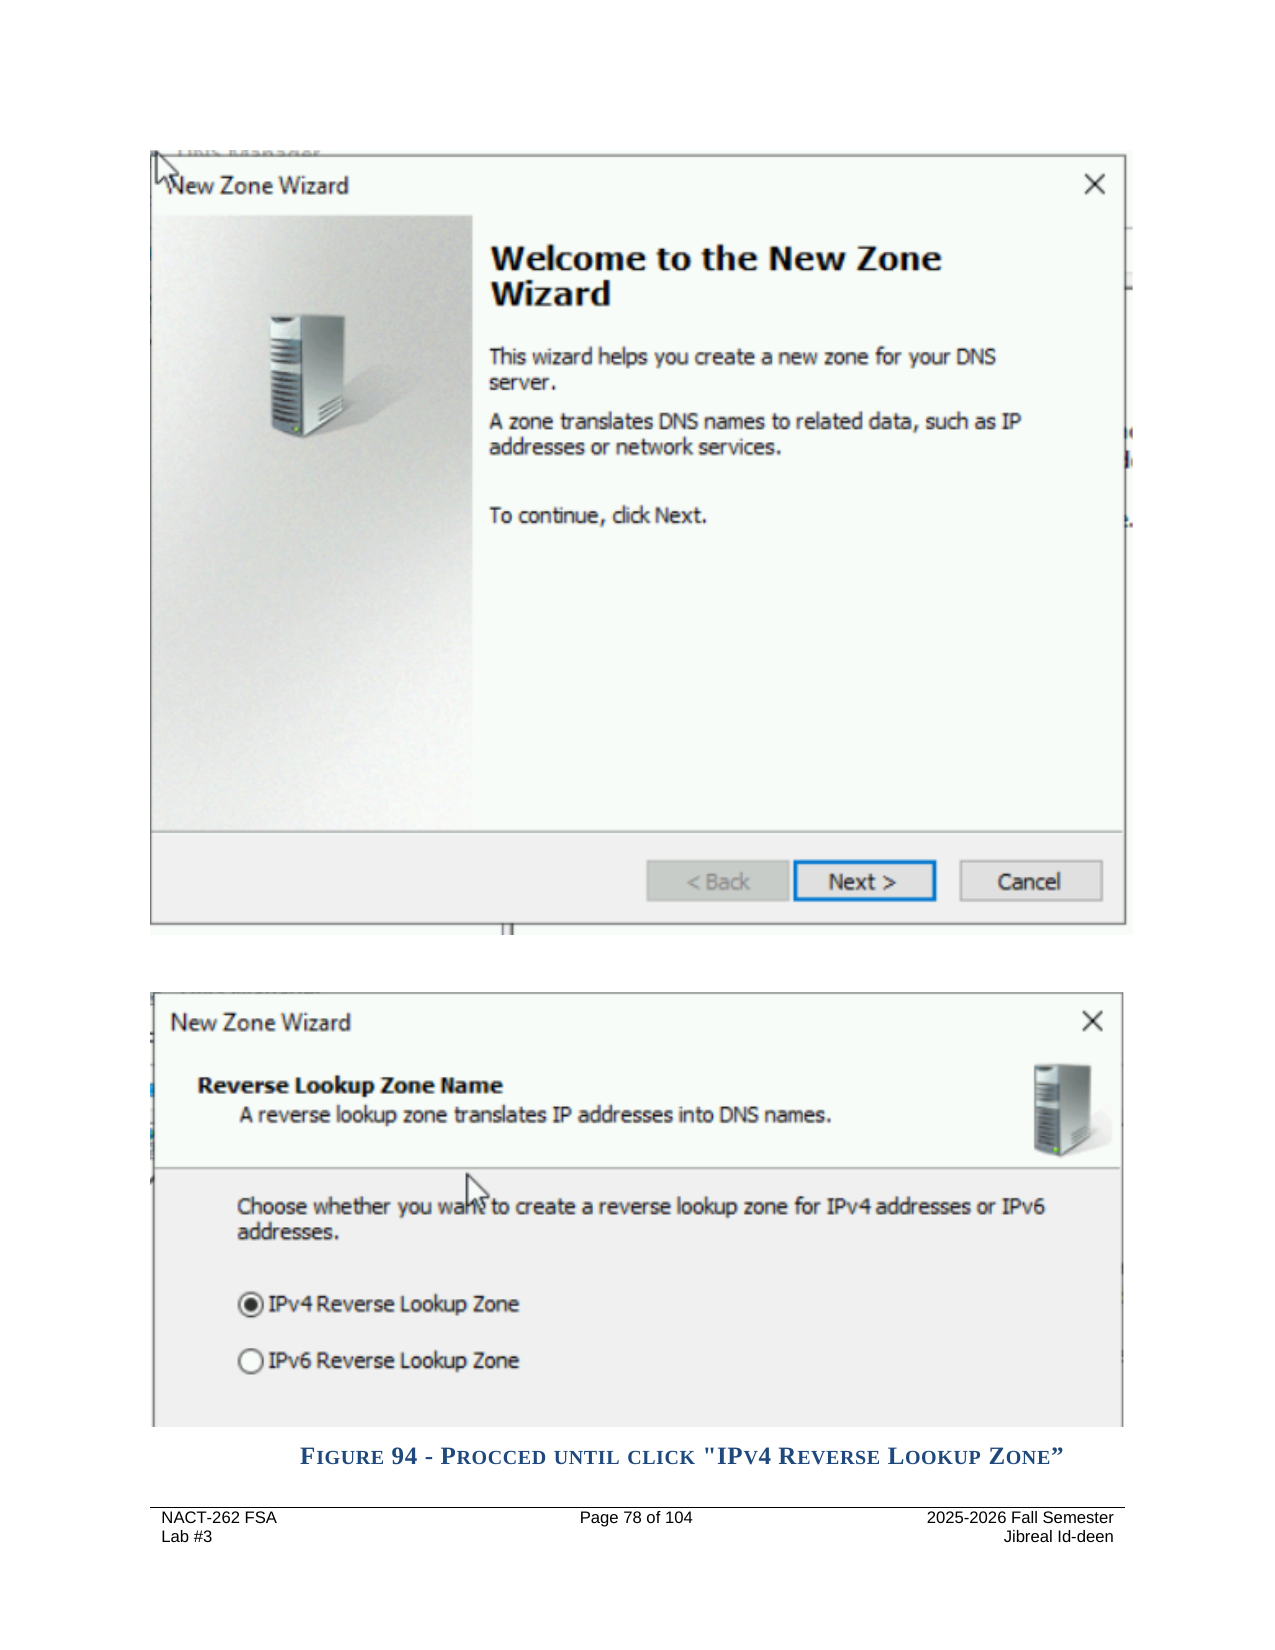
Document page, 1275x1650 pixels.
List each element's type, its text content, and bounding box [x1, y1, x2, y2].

picture [150, 992, 1124, 1427]
text Figure 94 - Procced until click "IPv4 Reverse Lookup Zone” [225, 1441, 1125, 1470]
picture [150, 150, 1133, 935]
